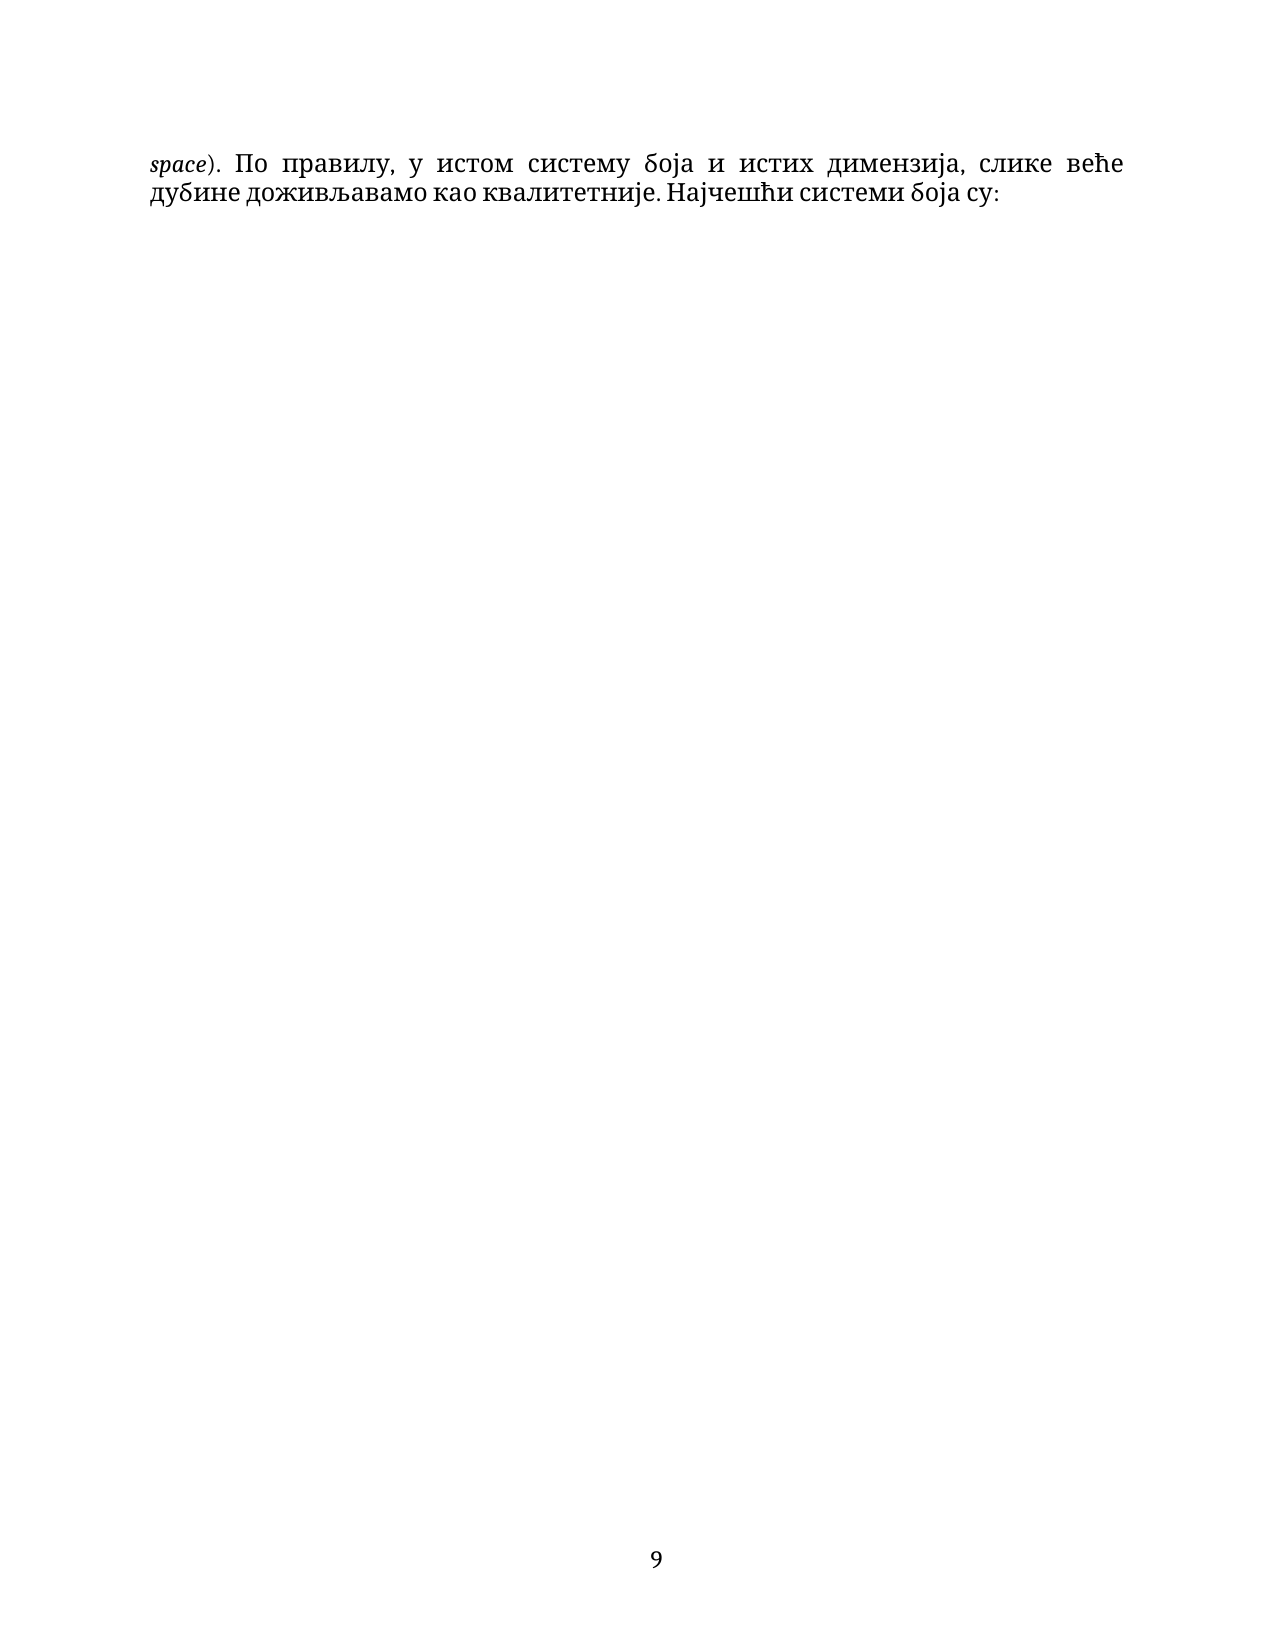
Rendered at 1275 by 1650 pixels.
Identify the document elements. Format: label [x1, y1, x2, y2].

text [150, 150, 1125, 207]
